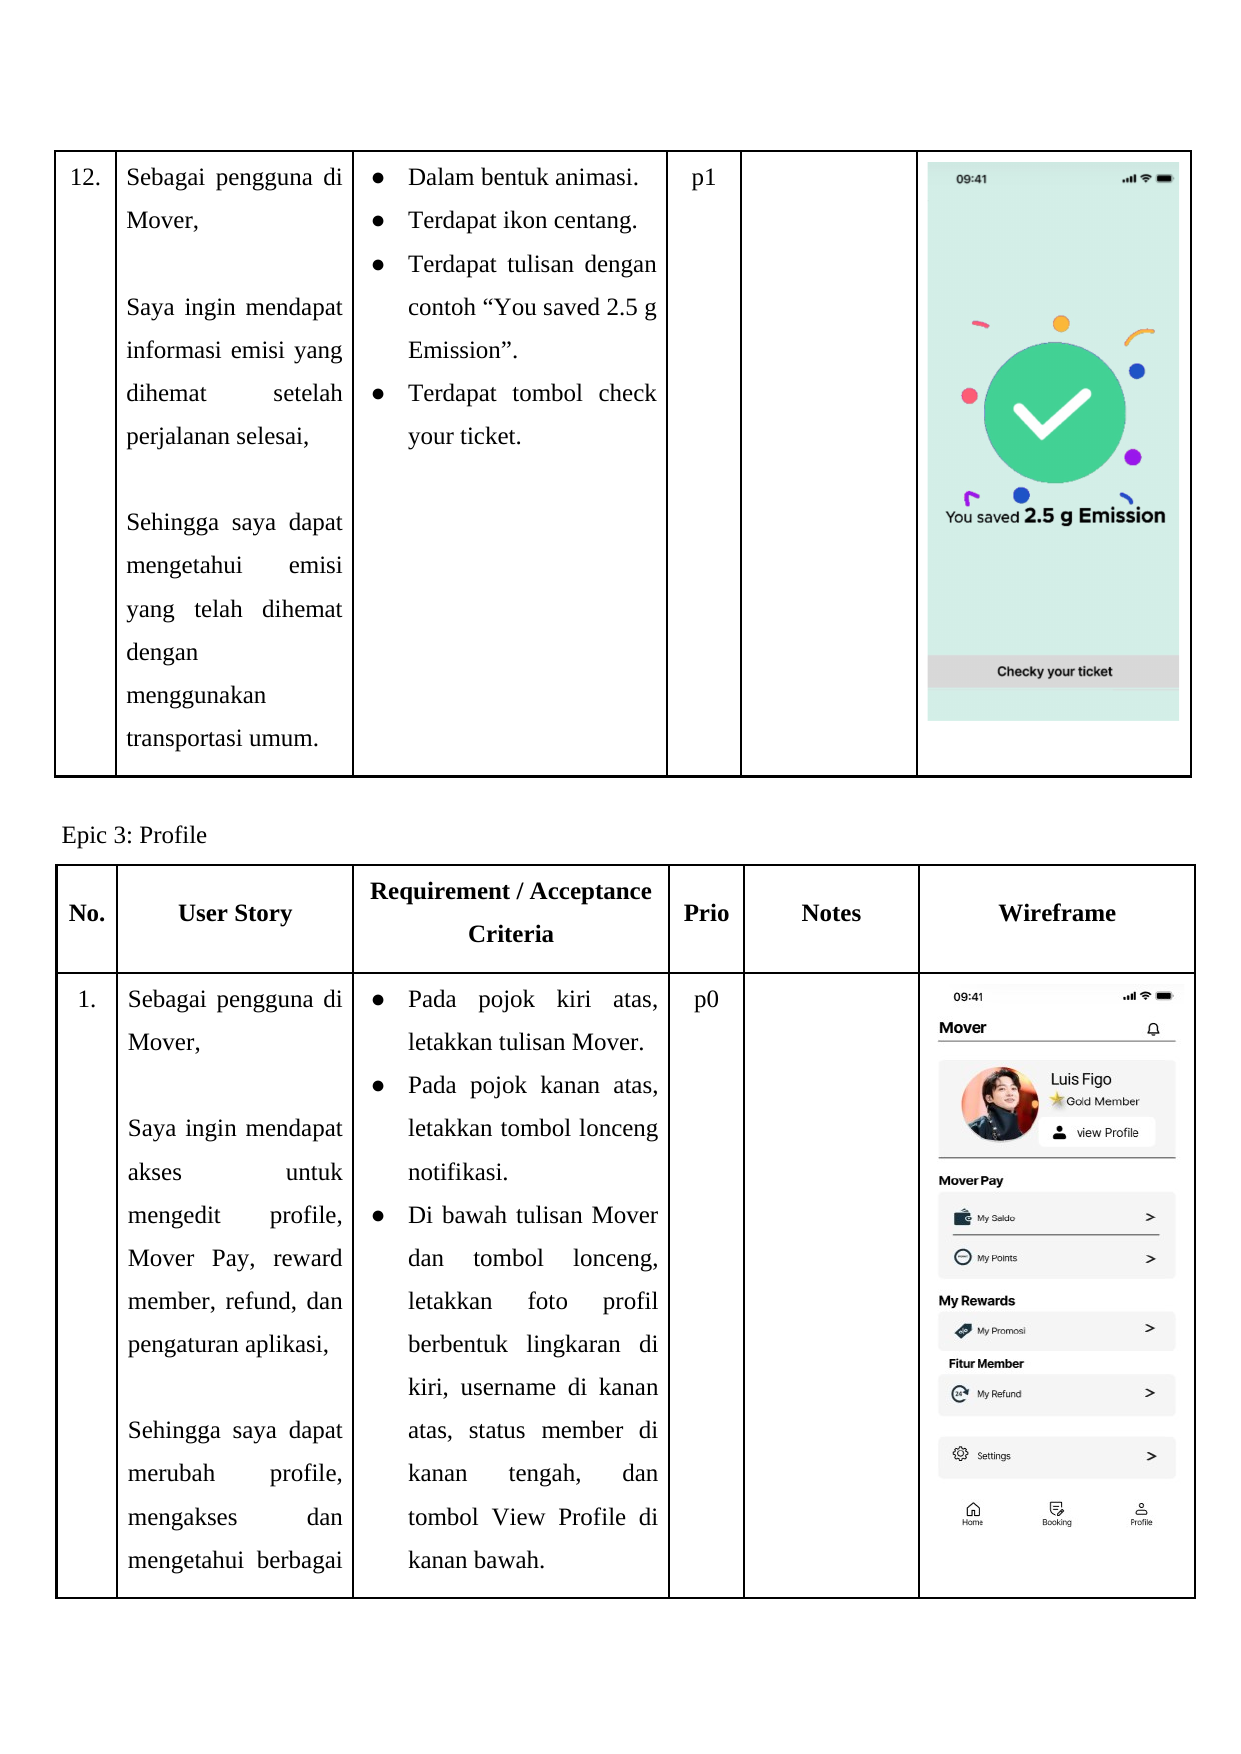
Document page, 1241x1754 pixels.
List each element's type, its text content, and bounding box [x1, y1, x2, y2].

table_cell p1 [668, 152, 740, 775]
table_header No. [58, 866, 116, 972]
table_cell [354, 974, 668, 1597]
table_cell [118, 974, 352, 1597]
table_cell [745, 974, 918, 1597]
table_header Prio [670, 866, 743, 972]
table_cell 12. [56, 152, 115, 775]
table_cell [742, 152, 916, 775]
table_cell Sebagai pengguna di Mover, Saya ingin mendapat informasi emisi yang dihemat setelah perjalanan selesai, Sehingga saya dapat mengetahui emisi yang telah dihemat dengan menggunakan transportasi umum. [117, 152, 352, 775]
table_cell 1. [58, 974, 116, 1597]
table_cell Dalam bentuk animasi. Terdapat ikon centang. Terdapat tulisan dengan contoh “You saved 2.5 g Emission”. Terdapat tombol check your ticket. [354, 152, 666, 775]
picture [929, 984, 1185, 1528]
table_cell [920, 974, 1194, 1597]
table_cell [918, 152, 1190, 775]
table_header User Story [118, 866, 352, 972]
table_header Wireframe [920, 866, 1194, 972]
table_header Notes [745, 866, 918, 972]
text Epic 3: Profile [61, 821, 1090, 849]
table_header Requirement / Acceptance Criteria [354, 866, 668, 972]
table_cell p0 [670, 974, 743, 1597]
picture [927, 162, 1180, 721]
